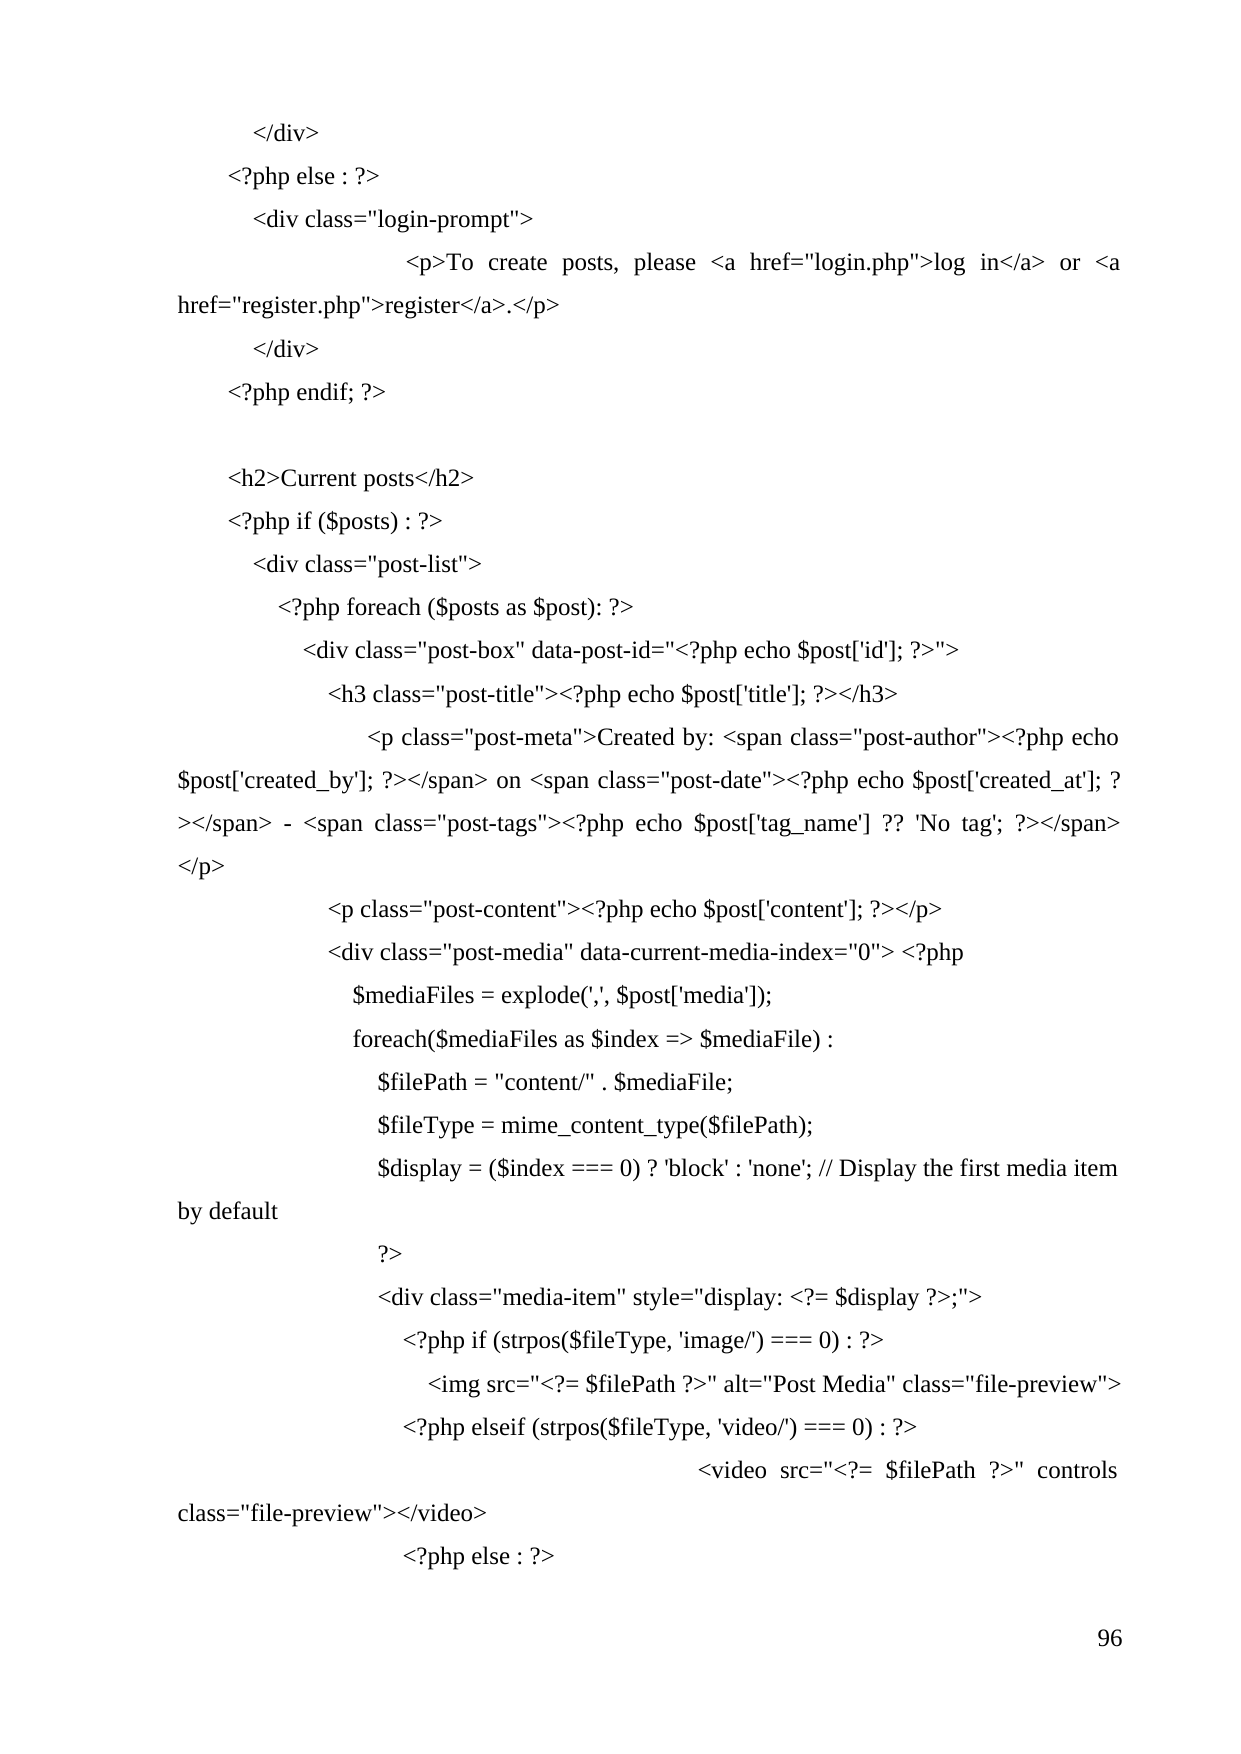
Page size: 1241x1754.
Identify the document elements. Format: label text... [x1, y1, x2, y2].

text <div class="post-list"> [177, 549, 1122, 578]
text <h2>Current posts</h2> [177, 463, 1122, 492]
text <?php if ($posts) : ?> [177, 506, 1122, 535]
text <p class="post-content"><?php echo $post['content']; ?></p> [177, 894, 1122, 923]
text <video src="<?= $filePath ?>" controls class="file-preview"></video> [177, 1455, 1122, 1527]
text <?php endif; ?> [177, 377, 1122, 406]
text <?php elseif (strpos($fileType, 'video/') === 0) : ?> [177, 1412, 1122, 1441]
text ?> [177, 1239, 1122, 1268]
text <div class="post-media" data-current-media-index="0"> <?php [177, 937, 1122, 966]
text <p class="post-meta">Created by: <span class="post-author"><?php echo $post['created_by']; ?></span> on <span class="post-date"><?php echo $post['created_at']; ?></span> - <span class="post-tags"><?php echo $post['tag_name'] ?? 'No tag'; ?></span> </p> [177, 722, 1122, 880]
text <p>To create posts, please <a href="login.php">log in</a> or <a href="register.php">register</a>.</p> [177, 247, 1122, 319]
text foreach($mediaFiles as $index => $mediaFile) : [177, 1024, 1122, 1052]
text <h3 class="post-title"><?php echo $post['title']; ?></h3> [177, 679, 1122, 707]
text <div class="post-box" data-post-id="<?php echo $post['id']; ?>"> [177, 636, 1122, 664]
text $mediaFiles = explode(',', $post['media']); [177, 981, 1122, 1009]
text $fileType = mime_content_type($filePath); [177, 1110, 1122, 1139]
text <?php if (strpos($fileType, 'image/') === 0) : ?> [177, 1326, 1122, 1354]
text </div> [177, 334, 1122, 362]
text $filePath = "content/" . $mediaFile; [177, 1067, 1122, 1096]
text <img src="<?= $filePath ?>" alt="Post Media" class="file-preview"> [177, 1369, 1122, 1397]
text <div class="media-item" style="display: <?= $display ?>;"> [177, 1282, 1122, 1311]
text </div> [177, 118, 1122, 147]
text $display = ($index === 0) ? 'block' : 'none'; // Display the first media item by default [177, 1153, 1122, 1225]
text <?php else : ?> [177, 1541, 1122, 1570]
text <?php foreach ($posts as $post): ?> [177, 592, 1122, 621]
text <?php else : ?> [177, 161, 1122, 190]
text <div class="login-prompt"> [177, 204, 1122, 233]
